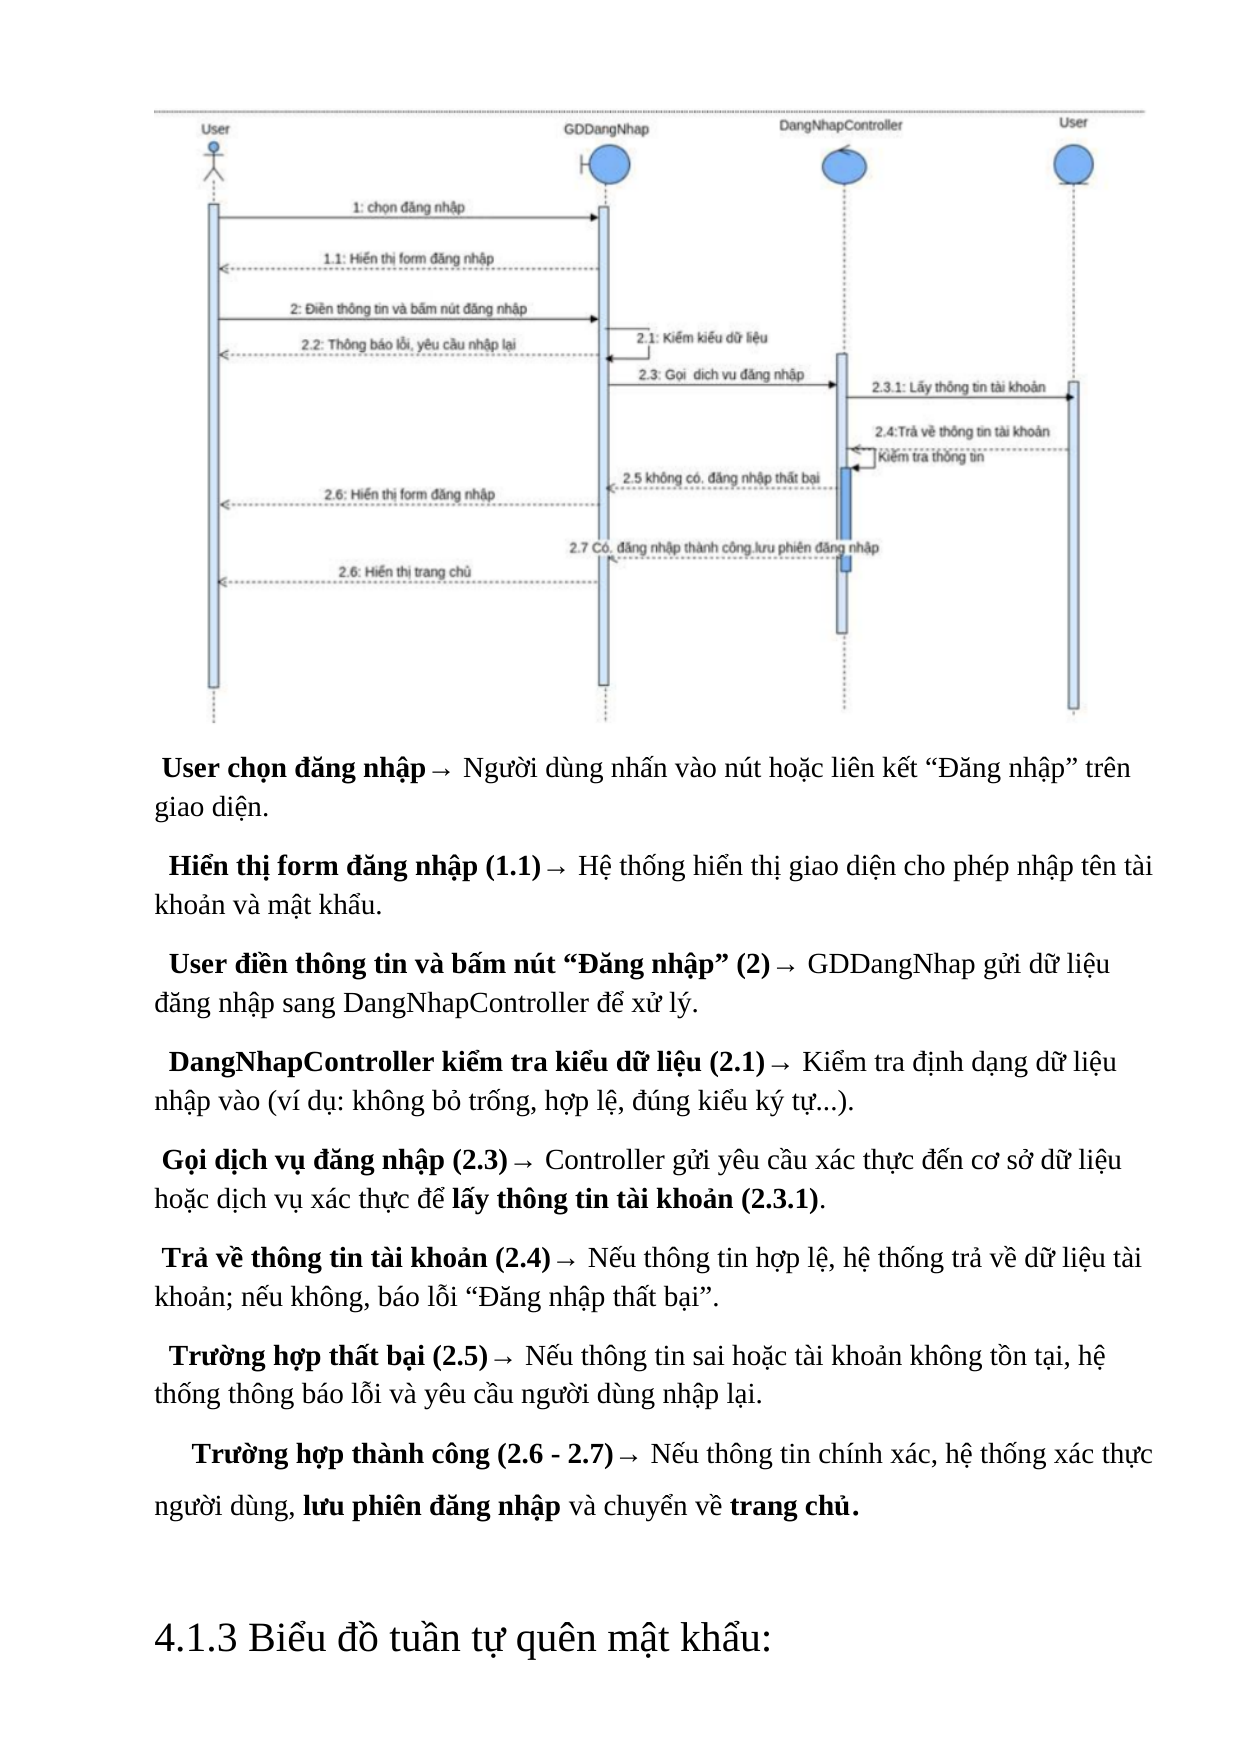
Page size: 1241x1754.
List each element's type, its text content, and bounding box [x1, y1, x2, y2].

text User điền thông tin và bấm nút “Đăng nhập” (2)→ GDDangNhap gửi dữ liệu đăng nhập sang DangNhapController để xử lý. [154, 946, 1157, 1018]
text DangNhapController kiểm tra kiểu dữ liệu (2.1)→ Kiểm tra định dạng dữ liệu nhập vào (ví dụ: không bỏ trống, hợp lệ, đúng kiểu ký tự...). [154, 1044, 1157, 1116]
text User chọn đăng nhập→ Người dùng nhấn vào nút hoặc liên kết “Đăng nhập” trên giao diện. [154, 751, 1157, 823]
picture [154, 108, 1158, 741]
text  Trường hợp thành công (2.6 - 2.7)→ Nếu thông tin chính xác, hệ thống xác thực người dùng, lưu phiên đăng nhập và chuyển về trang chủ. [154, 1436, 1157, 1524]
text Trường hợp thất bại (2.5)→ Nếu thông tin sai hoặc tài khoản không tồn tại, hệ thống thông báo lỗi và yêu cầu người dùng nhập lại. [154, 1338, 1157, 1410]
text 4.1.3 Biểu đồ tuần tự quên mật khẩu: [154, 1612, 1157, 1660]
text Gọi dịch vụ đăng nhập (2.3)→ Controller gửi yêu cầu xác thực đến cơ sở dữ liệu hoặc dịch vụ xác thực để lấy thông tin tài khoản (2.3.1). [154, 1142, 1157, 1214]
text Trả về thông tin tài khoản (2.4)→ Nếu thông tin hợp lệ, hệ thống trả về dữ liệu tài khoản; nếu không, báo lỗi “Đăng nhập thất bại”. [154, 1240, 1157, 1312]
text Hiển thị form đăng nhập (1.1)→ Hệ thống hiển thị giao diện cho phép nhập tên tài khoản và mật khẩu. [154, 848, 1157, 921]
